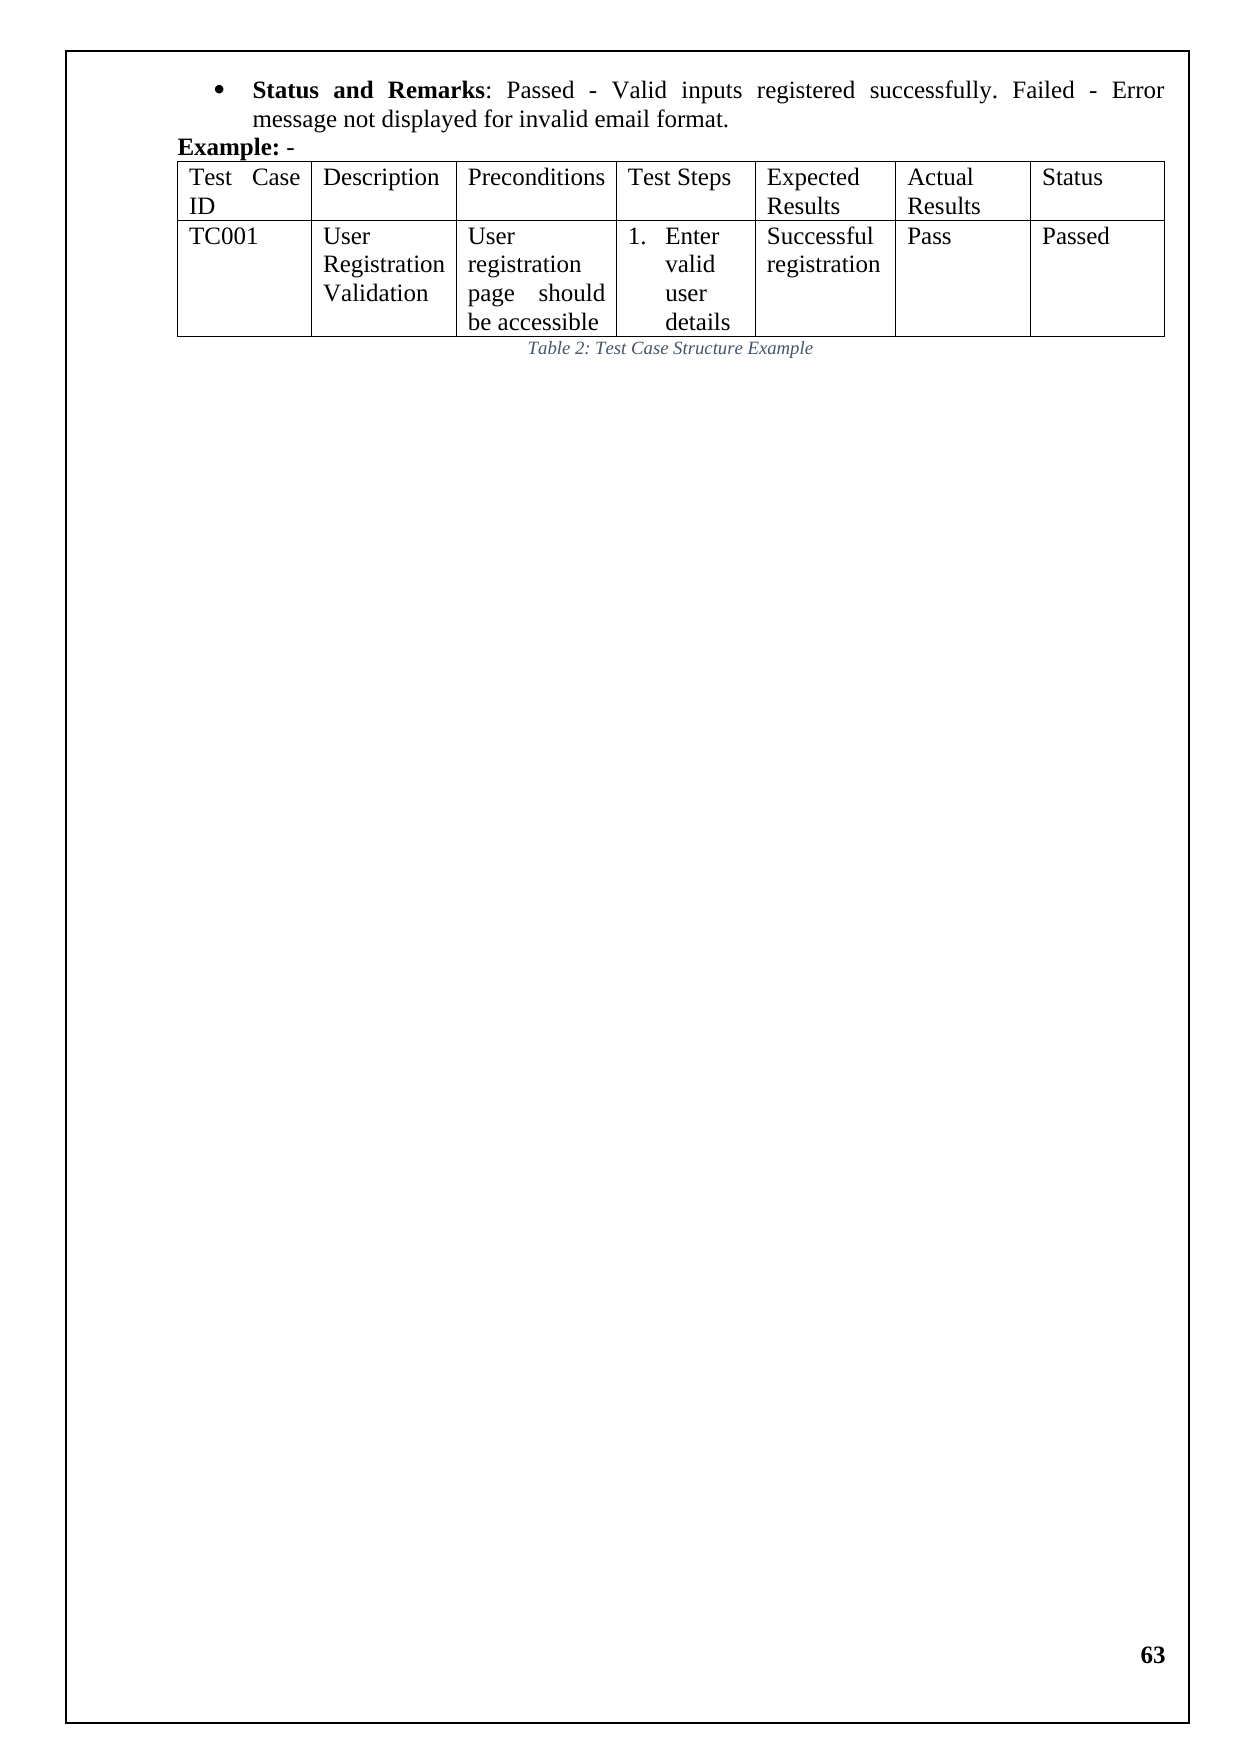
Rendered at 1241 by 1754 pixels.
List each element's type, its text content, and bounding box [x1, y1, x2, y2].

table_cell User registration page should be accessible [457, 221, 616, 336]
table_header Actual Results [896, 162, 1030, 220]
table_header Status [1031, 162, 1164, 220]
table_header Expected Results [756, 162, 895, 220]
table_cell TC001 [178, 221, 311, 336]
text Table 2: Test Case Structure Example [177, 337, 1165, 358]
text Example: - [177, 132, 1165, 161]
table_header Preconditions [457, 162, 616, 220]
table_header Test Steps [617, 162, 755, 220]
table_cell Passed [1031, 221, 1164, 336]
list Status and Remarks: Passed - Valid inputs registered successfully. Failed - Error message not displayed for invalid email format. [215, 75, 1165, 132]
table_cell Enter valid user details [617, 221, 755, 336]
table_header Test Case ID [178, 162, 311, 220]
table_cell User Registration Validation [312, 221, 456, 336]
table_header Description [312, 162, 456, 220]
table_cell Successful registration [756, 221, 895, 336]
table_cell Pass [896, 221, 1030, 336]
